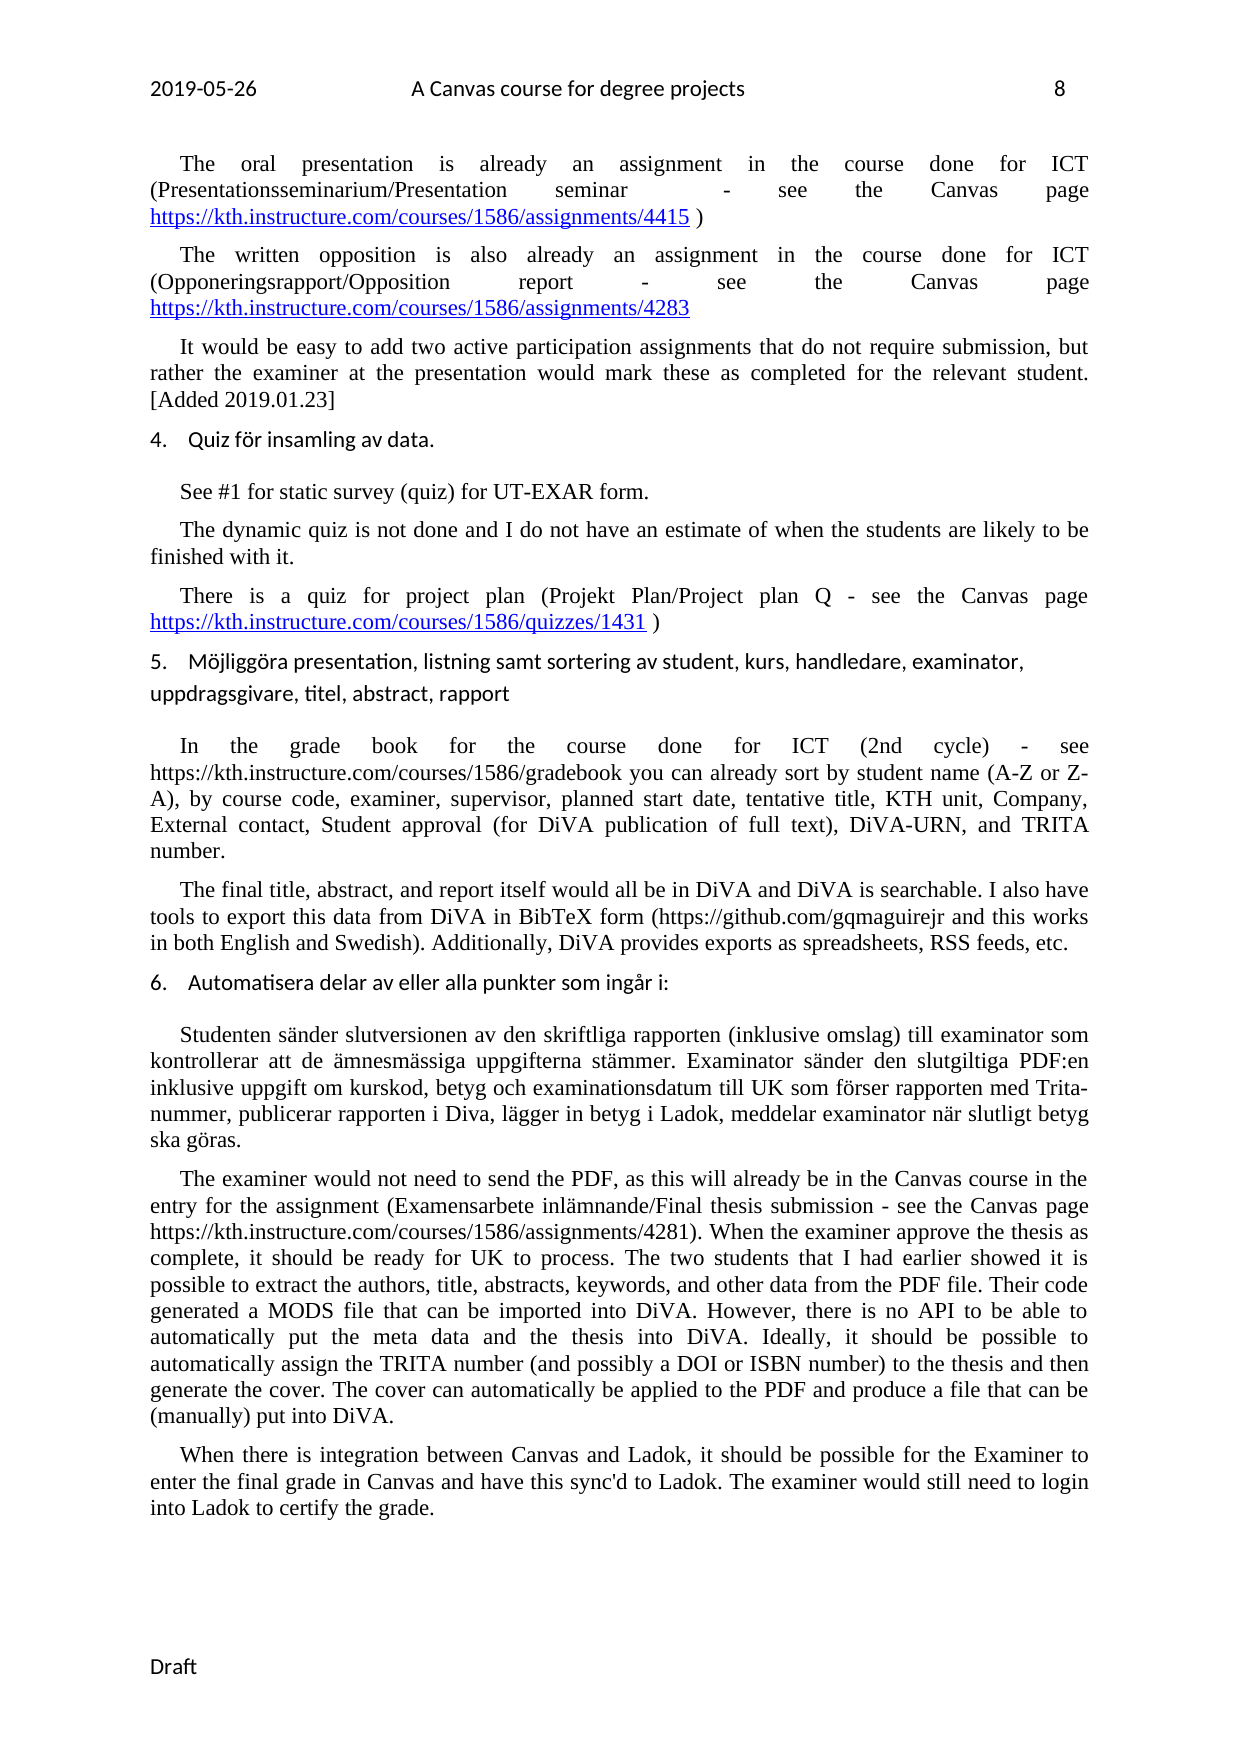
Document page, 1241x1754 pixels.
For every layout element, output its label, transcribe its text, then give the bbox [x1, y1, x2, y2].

text The oral presentation is already an assignment in the course done for ICT (Presentationsseminarium/Presentation seminar - see the Canvas page https://kth.instructure.com/courses/1586/assignments/4415 ) [150, 150, 1090, 229]
text The final title, abstract, and report itself would all be in DiVA and DiVA is searchable. I also have tools to export this data from DiVA in BibTeX form (https://github.com/gqmaguirejr and this works in both English and Swedish). Additionally, DiVA provides exports as spreadsheets, RSS feeds, etc. [150, 876, 1090, 956]
text 5. Möjliggöra presentation, listning samt sortering av student, kurs, handledare, examinator, uppdragsgivare, titel, abstract, rapport [150, 647, 1090, 707]
text Studenten sänder slutversionen av den skriftliga rapporten (inklusive omslag) till examinator som kontrollerar att de ämnesmässiga uppgifterna stämmer. Examinator sänder den slutgiltiga PDF:en inklusive uppgift om kurskod, betyg och examinationsdatum till UK som förser rapporten med Trita-nummer, publicerar rapporten i Diva, lägger in betyg i Ladok, meddelar examinator när slutligt betyg ska göras. [150, 1021, 1090, 1153]
text It would be easy to add two active participation assignments that do not require submission, but rather the examiner at the presentation would mark these as completed for the relevant student. [Added 2019.01.23] [150, 333, 1090, 412]
text In the grade book for the course done for ICT (2nd cycle) - see https://kth.instructure.com/courses/1586/gradebook you can already sort by student name (A-Z or Z-A), by course code, examiner, supervisor, planned start date, tentative title, KTH unit, Company, External contact, Student approval (for DiVA publication of full text), DiVA-URN, and TRITA number. [150, 732, 1090, 864]
text See #1 for static survey (quiz) for UT-EXAR form. [150, 478, 1090, 504]
text The dynamic quiz is not done and I do not have an estimate of when the students are likely to be finished with it. [150, 517, 1090, 569]
text 4. Quiz för insamling av data. [150, 425, 1090, 453]
text When there is integration between Canvas and Ladok, it should be possible for the Examiner to enter the final grade in Canvas and have this sync'd to Ladok. The examiner would still need to login into Ladok to certify the grade. [150, 1441, 1090, 1520]
text The examiner would not need to send the PDF, as this will already be in the Canvas course in the entry for the assignment (Examensarbete inlämnande/Final thesis submission - see the Canvas page https://kth.instructure.com/courses/1586/assignments/4281). When the examiner approve the thesis as complete, it should be ready for UK to process. The two students that I had earlier showed it is possible to extract the authors, title, abstracts, keywords, and other data from the PDF file. Their code generated a MODS file that can be imported into DiVA. However, there is no API to be able to automatically put the meta data and the thesis into DiVA. Ideally, it should be possible to automatically assign the TRITA number (and possibly a DOI or ISBN number) to the thesis and then generate the cover. The cover can automatically be applied to the PDF and produce a file that can be (manually) put into DiVA. [150, 1165, 1090, 1429]
text 6. Automatisera delar av eller alla punkter som ingår i: [150, 968, 1090, 996]
text There is a quiz for project plan (Projekt Plan/Project plan Q - see the Canvas page https://kth.instructure.com/courses/1586/quizzes/1431 ) [150, 582, 1090, 634]
text The written opposition is also already an assignment in the course done for ICT (Opponeringsrapport/Opposition report - see the Canvas page https://kth.instructure.com/courses/1586/assignments/4283 [150, 242, 1090, 321]
